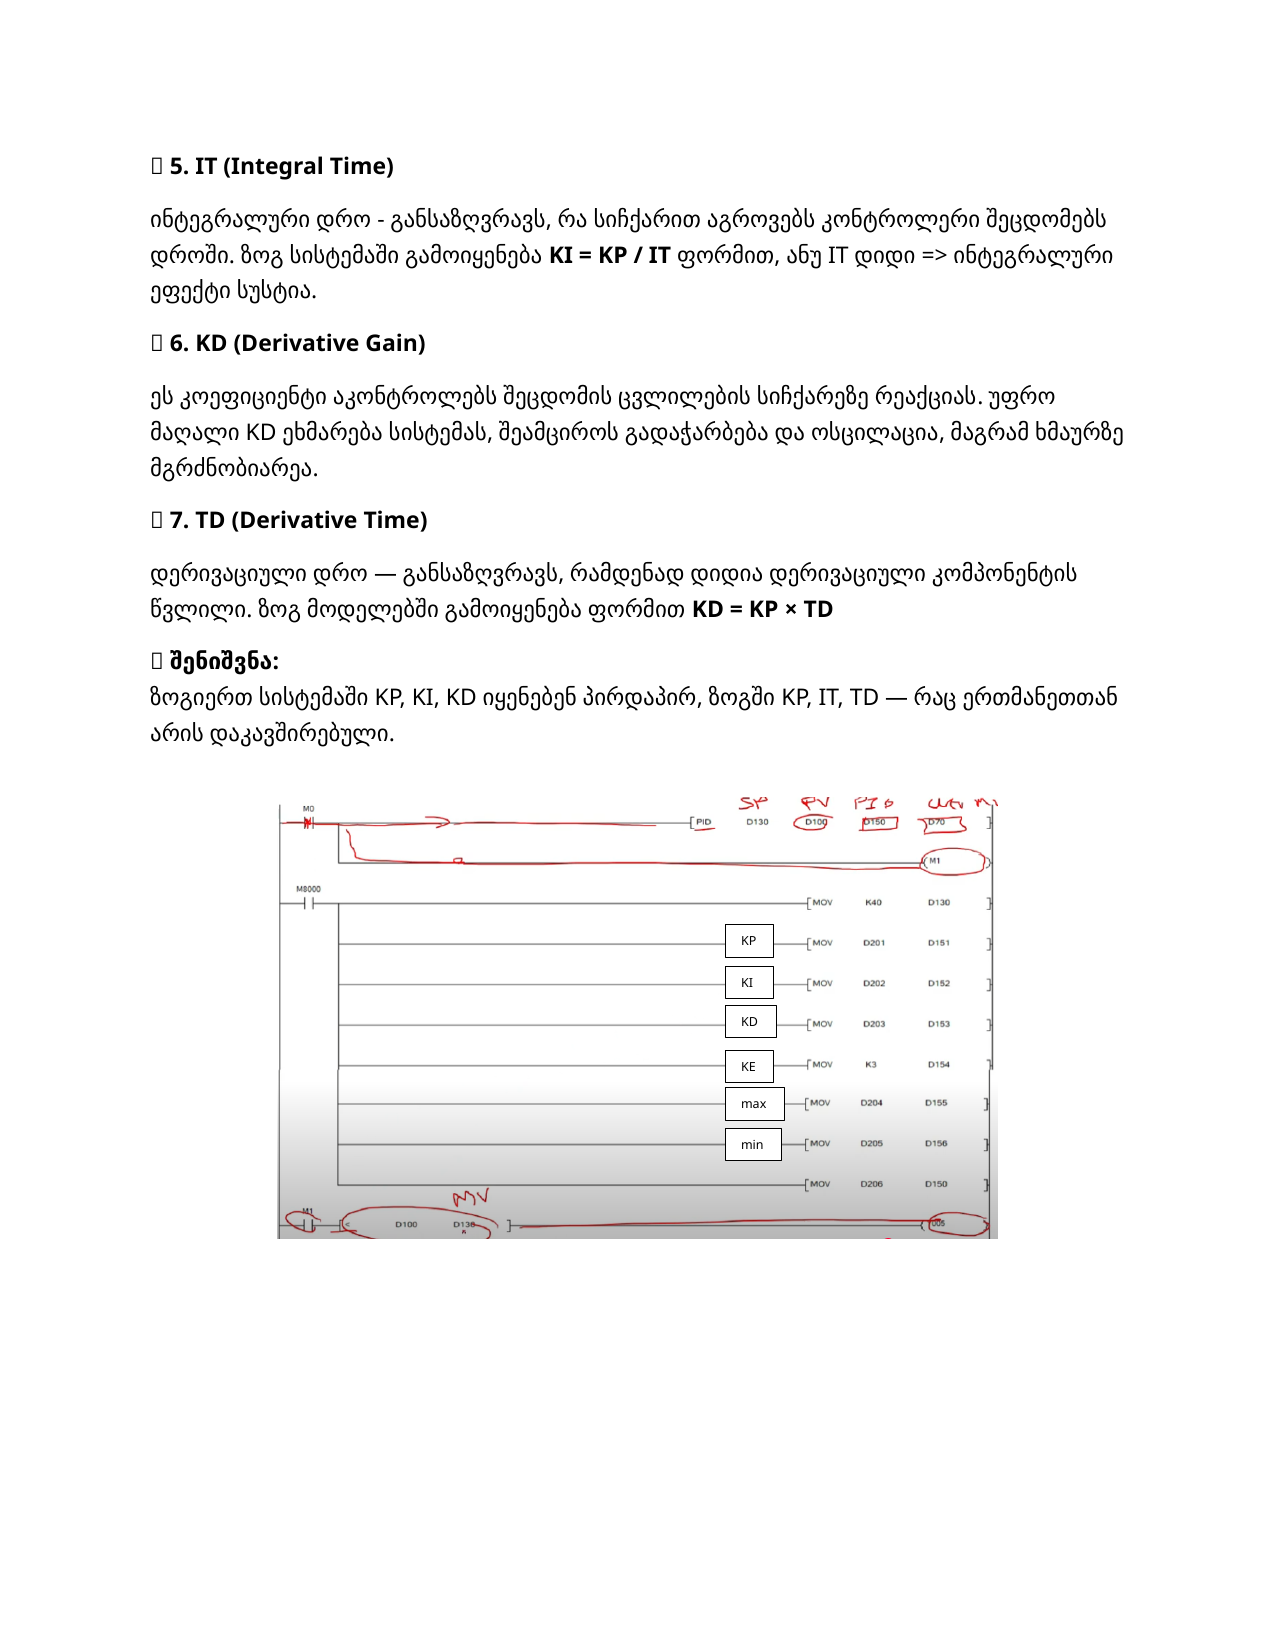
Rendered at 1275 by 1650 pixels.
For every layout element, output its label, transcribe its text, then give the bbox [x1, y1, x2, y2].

text დერივაციული დრო — განსაზღვრავს, რამდენად დიდია დერივაციული კომპონენტის წვლილი. ზოგ მოდელებში გამოიყენება ფორმით KD = KP × TD [150, 557, 1125, 624]
text ✅ 7. TD (Derivative Time) [150, 504, 1125, 535]
text 🔁 შენიშვნა: ზოგიერთ სისტემაში KP, KI, KD იყენებენ პირდაპირ, ზოგში KP, IT, TD — რაც ერთმანეთთან არის დაკავშირებული. [150, 645, 1125, 748]
text ✅ 5. IT (Integral Time) [150, 150, 1125, 181]
text ✅ 6. KD (Derivative Gain) [150, 327, 1125, 358]
text ინტეგრალური დრო - განსაზღვრავს, რა სიჩქარით აგროვებს კონტროლერი შეცდომებს დროში. ზოგ სისტემაში გამოიყენება KI = KP / IT ფორმით, ანუ IT დიდი => ინტეგრალური ეფექტი სუსტია. [150, 203, 1125, 306]
text ეს კოეფიციენტი აკონტროლებს შეცდომის ცვლილების სიჩქარეზე რეაქციას. უფრო მაღალი KD ეხმარება სისტემას, შეამციროს გადაჭარბება და ოსცილაცია, მაგრამ ხმაურზე მგრძნობიარეა. [150, 380, 1125, 483]
